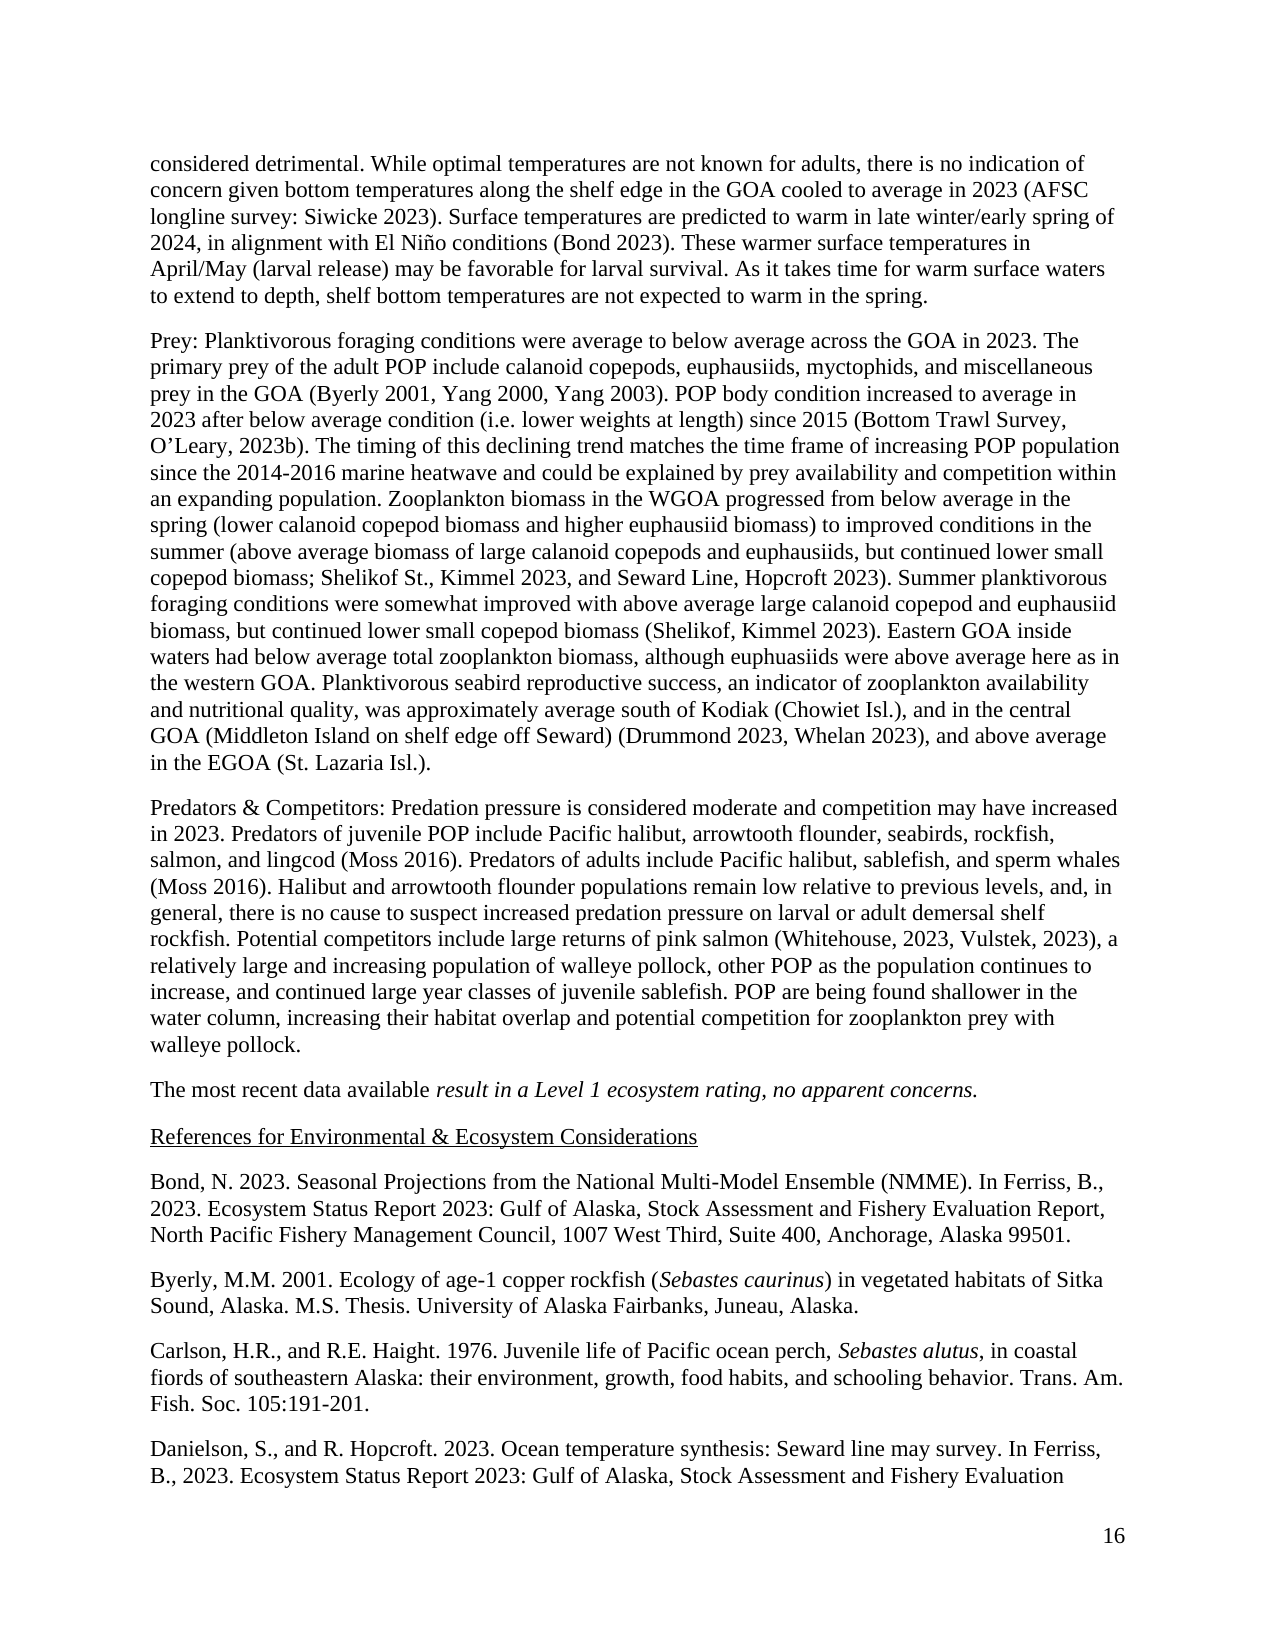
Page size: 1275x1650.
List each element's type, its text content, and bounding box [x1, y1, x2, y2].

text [150, 150, 1125, 308]
subtitle References for Environmental & Ecosystem Considerations [150, 1123, 1125, 1149]
text The most recent data available result in a Level 1 ecosystem rating, no apparent concerns. [150, 1076, 1125, 1102]
text Carlson, H.R., and R.E. Haight. 1976. Juvenile life of Pacific ocean perch, Sebastes alutus, in coastal fiords of southeastern Alaska: their environment, growth, food habits, and schooling behavior. Trans. Am. Fish. Soc. 105:191-201. [150, 1337, 1125, 1417]
text Byerly, M.M. 2001. Ecology of age-1 copper rockfish (Sebastes caurinus) in vegetated habitats of Sitka Sound, Alaska. M.S. Thesis. University of Alaska Fairbanks, Juneau, Alaska. [150, 1266, 1125, 1319]
text Bond, N. 2023. Seasonal Projections from the National Multi-Model Ensemble (NMME). In Ferriss, B., 2023. Ecosystem Status Report 2023: Gulf of Alaska, Stock Assessment and Fishery Evaluation Report, North Pacific Fishery Management Council, 1007 West Third, Suite 400, Anchorage, Alaska 99501. [150, 1168, 1125, 1247]
text Prey: Planktivorous foraging conditions were average to below average across the GOA in 2023. The primary prey of the adult POP include calanoid copepods, euphausiids, myctophids, and miscellaneous prey in the GOA (Byerly 2001, Yang 2000, Yang 2003). POP body condition increased to average in 2023 after below average condition (i.e. lower weights at length) since 2015 (Bottom Trawl Survey, O’Leary, 2023b). The timing of this declining trend matches the time frame of increasing POP population since the 2014-2016 marine heatwave and could be explained by prey availability and competition within an expanding population. Zooplankton biomass in the WGOA progressed from below average in the spring (lower calanoid copepod biomass and higher euphausiid biomass) to improved conditions in the summer (above average biomass of large calanoid copepods and euphausiids, but continued lower small copepod biomass; Shelikof St., Kimmel 2023, and Seward Line, Hopcroft 2023). Summer planktivorous foraging conditions were somewhat improved with above average large calanoid copepod and euphausiid biomass, but continued lower small copepod biomass (Shelikof, Kimmel 2023). Eastern GOA inside waters had below average total zooplankton biomass, although euphuasiids were above average here as in the western GOA. Planktivorous seabird reproductive success, an indicator of zooplankton availability and nutritional quality, was approximately average south of Kodiak (Chowiet Isl.), and in the central GOA (Middleton Island on shelf edge off Seward) (Drummond 2023, Whelan 2023), and above average in the EGOA (St. Lazaria Isl.). [150, 327, 1125, 775]
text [150, 1435, 1125, 1488]
text Predators & Competitors: Predation pressure is considered moderate and competition may have increased in 2023. Predators of juvenile POP include Pacific halibut, arrowtooth flounder, seabirds, rockfish, salmon, and lingcod (Moss 2016). Predators of adults include Pacific halibut, sablefish, and sperm whales (Moss 2016). Halibut and arrowtooth flounder populations remain low relative to previous levels, and, in general, there is no cause to suspect increased predation pressure on larval or adult demersal shelf rockfish. Potential competitors include large returns of pink salmon (Whitehouse, 2023, Vulstek, 2023), a relatively large and increasing population of walleye pollock, other POP as the population continues to increase, and continued large year classes of juvenile sablefish. POP are being found shallower in the water column, increasing their habitat overlap and potential competition for zooplankton prey with walleye pollock. [150, 794, 1125, 1057]
